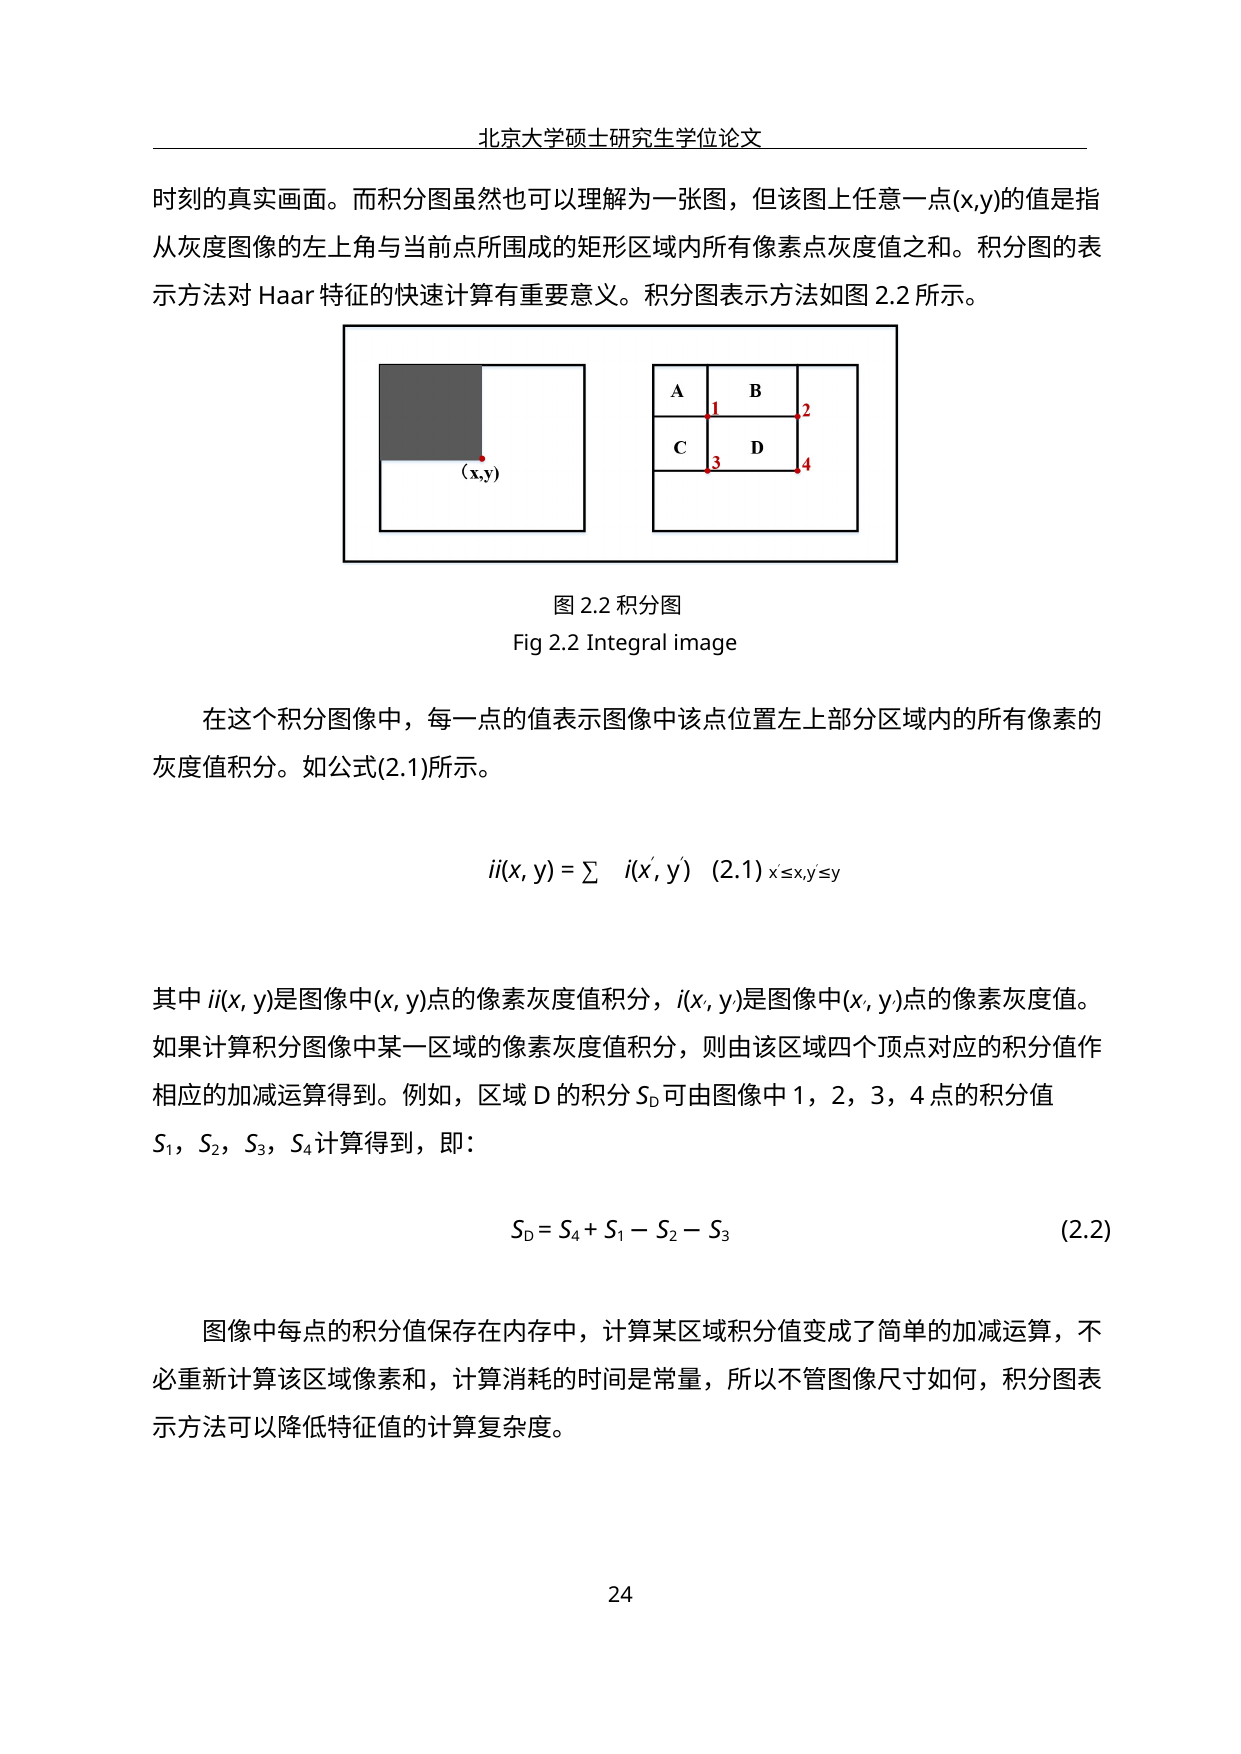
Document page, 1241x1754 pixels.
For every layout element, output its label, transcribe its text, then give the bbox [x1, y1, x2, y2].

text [153, 179, 1111, 312]
text Fig 2.2 Integral image [143, 627, 1111, 656]
text 图像中每点的积分值保存在内存中，计算某区域积分值变成了简单的加减运算，不必重新计算该区域像素和，计算消耗的时间是常量，所以不管图像尺寸如何，积分图表示方法可以降低特征值的计算复杂度。 [153, 1311, 1111, 1444]
text ii(x, y) = ∑ i(x′, y′) (2.1) x′≤x,y′≤y [488, 852, 1098, 886]
picture [340, 324, 900, 565]
text 在这个积分图像中，每一点的值表示图像中该点位置左上部分区域内的所有像素的灰度值积分。如公式(2.1)所示。 [153, 700, 1111, 784]
text 其中ii(x, y)是图像中(x, y)点的像素灰度值积分，i(x′, y′)是图像中(x′, y′)点的像素灰度值。如果计算积分图像中某一区域的像素灰度值积分，则由该区域四个顶点对应的积分值作相应的加减运算得到。例如，区域D的积分SD可由图像中1，2，3，4点的积分值S1，S2，S3，S4计算得到，即： [153, 979, 1111, 1160]
text SD = S4 + S1 − S2 − S3 (2.2) [143, 1211, 1111, 1246]
subtitle 图 2.2 积分图 [143, 588, 1092, 620]
